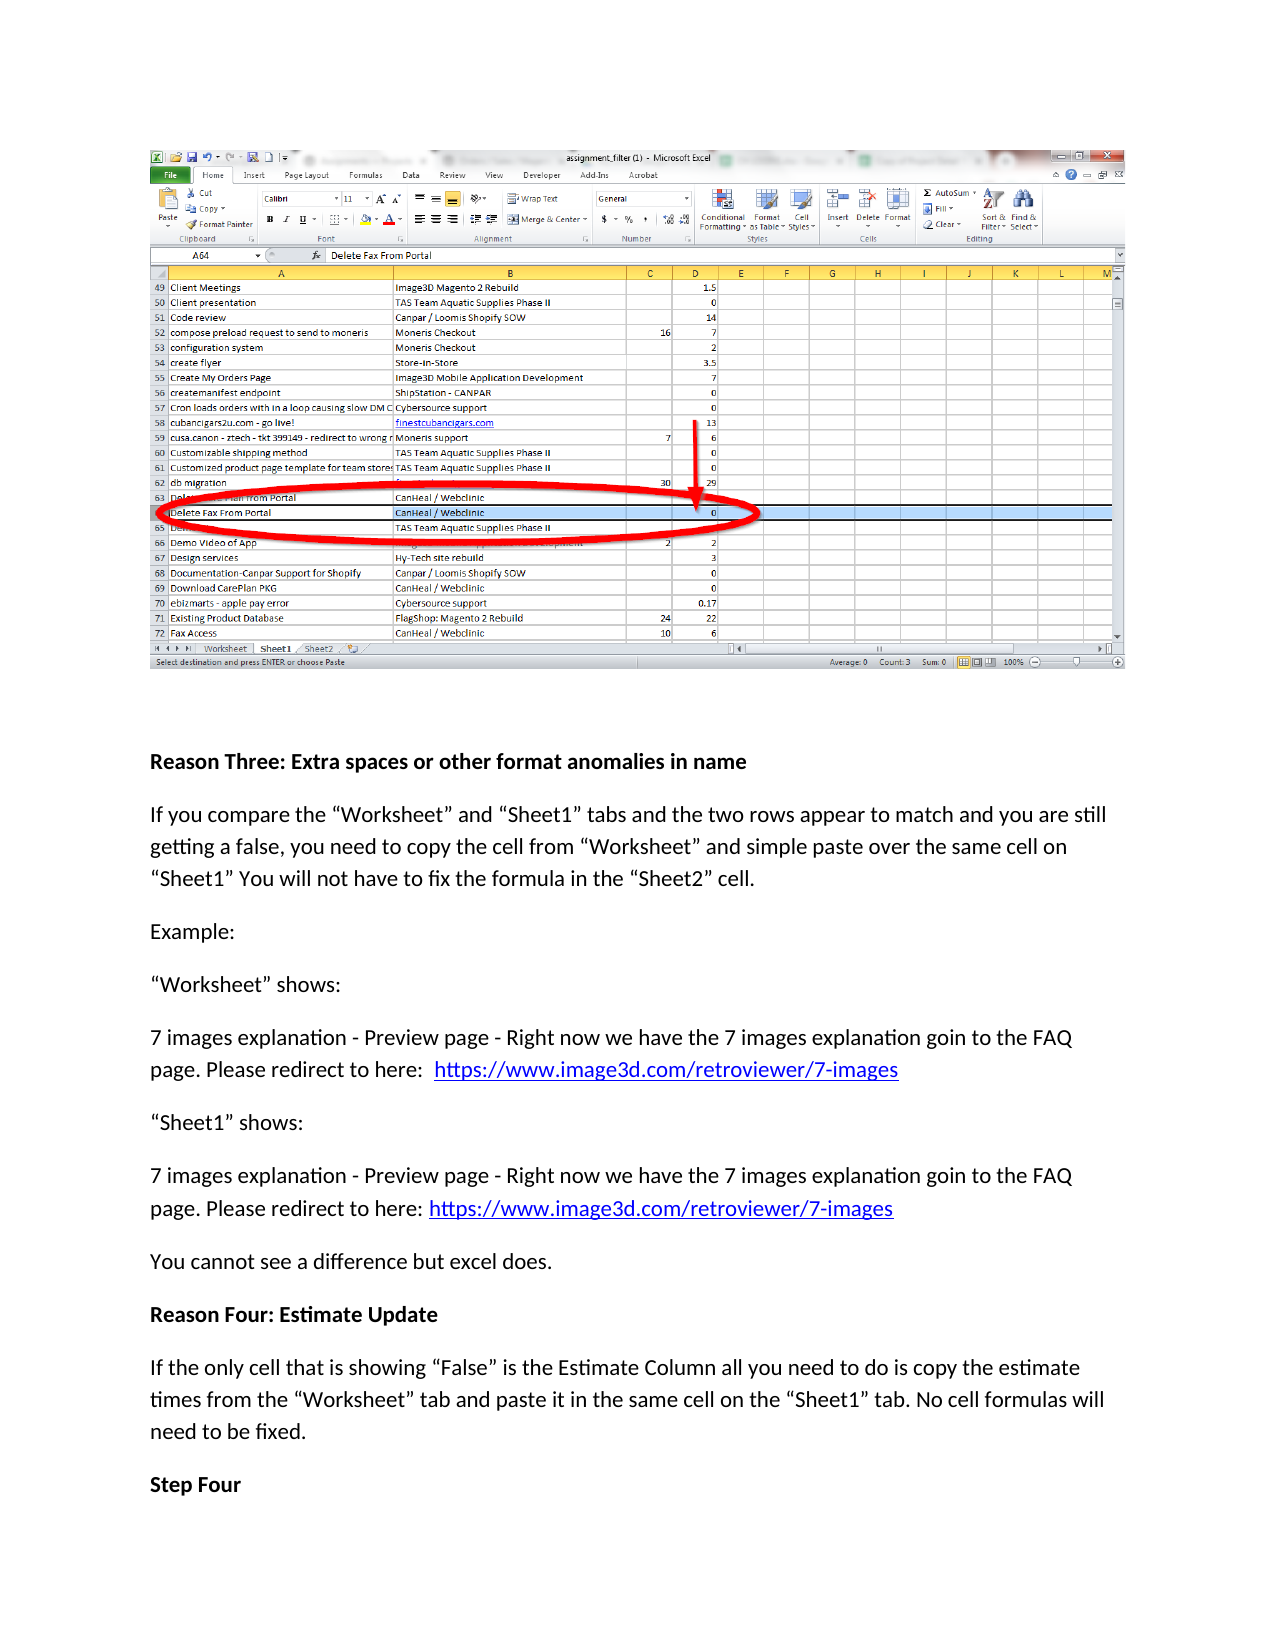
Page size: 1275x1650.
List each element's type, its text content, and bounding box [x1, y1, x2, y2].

text “Worksheet” shows: [150, 970, 1125, 998]
text You cannot see a difference but excel does. [150, 1247, 1125, 1275]
text Step Four [150, 1470, 1125, 1498]
text If the only cell that is showing “False” is the Estimate Column all you need to do is copy the estimate times from the “Worksheet” tab and paste it in the same cell on the “Sheet1” tab. No cell formulas will need to be fixed. [150, 1353, 1125, 1445]
text Reason Four: Estimate Update [150, 1300, 1125, 1328]
text “Sheet1” shows: [150, 1108, 1125, 1137]
text Reason Three: Extra spaces or other format anomalies in name [150, 747, 1125, 775]
text If you compare the “Worksheet” and “Sheet1” tabs and the two rows appear to match and you are still getting a false, you need to copy the cell from “Worksheet” and simple paste over the same cell on “Sheet1” You will not have to fix the formula in the “Sheet2” cell. [150, 800, 1125, 892]
text Example: [150, 917, 1125, 945]
text 7 images explanation - Preview page - Right now we have the 7 images explanation goin to the FAQ page. Please redirect to here: https://www.image3d.com/retroviewer/7-images [150, 1023, 1125, 1083]
picture [150, 150, 1125, 669]
text 7 images explanation - Preview page - Right now we have the 7 images explanation goin to the FAQ page. Please redirect to here: https://www.image3d.com/retroviewer/7-images [150, 1162, 1125, 1222]
